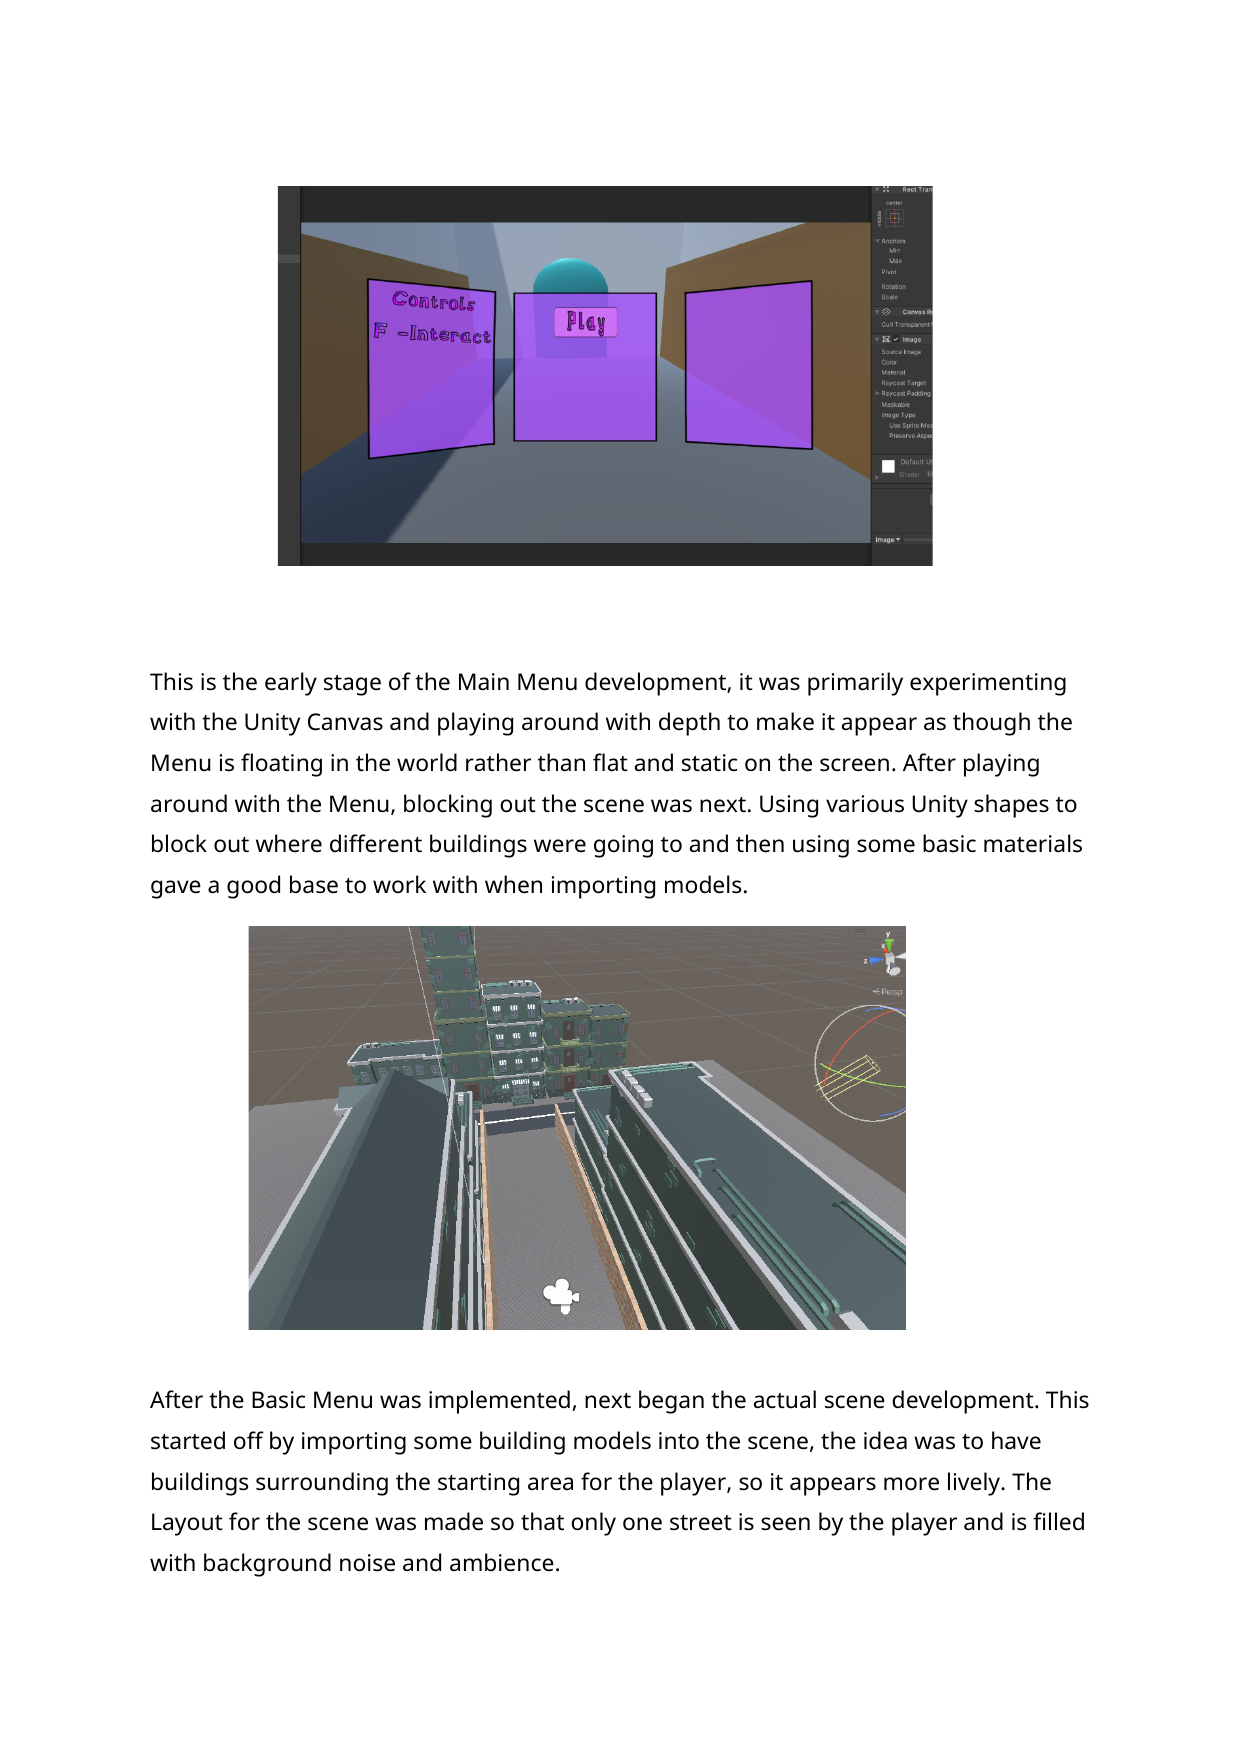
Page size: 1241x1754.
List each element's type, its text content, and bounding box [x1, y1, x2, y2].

text This is the early stage of the Main Menu development, it was primarily experimenting with the Unity Canvas and playing around with depth to make it appear as though the Menu is floating in the world rather than flat and static on the screen. After playing around with the Menu, blocking out the scene was next. Using various Unity shapes to block out where different buildings were going to and then using some basic materials gave a good base to work with when importing models. [150, 666, 1090, 900]
picture [248, 926, 906, 1330]
text After the Basic Menu was implemented, next began the actual scene development. This started off by importing some building models into the scene, the idea was to have buildings surrounding the starting area for the player, so it appears more lively. The Layout for the scene was made so that only one street is seen by the player and is filled with background noise and ambience. [150, 1384, 1090, 1578]
picture [276, 186, 932, 565]
